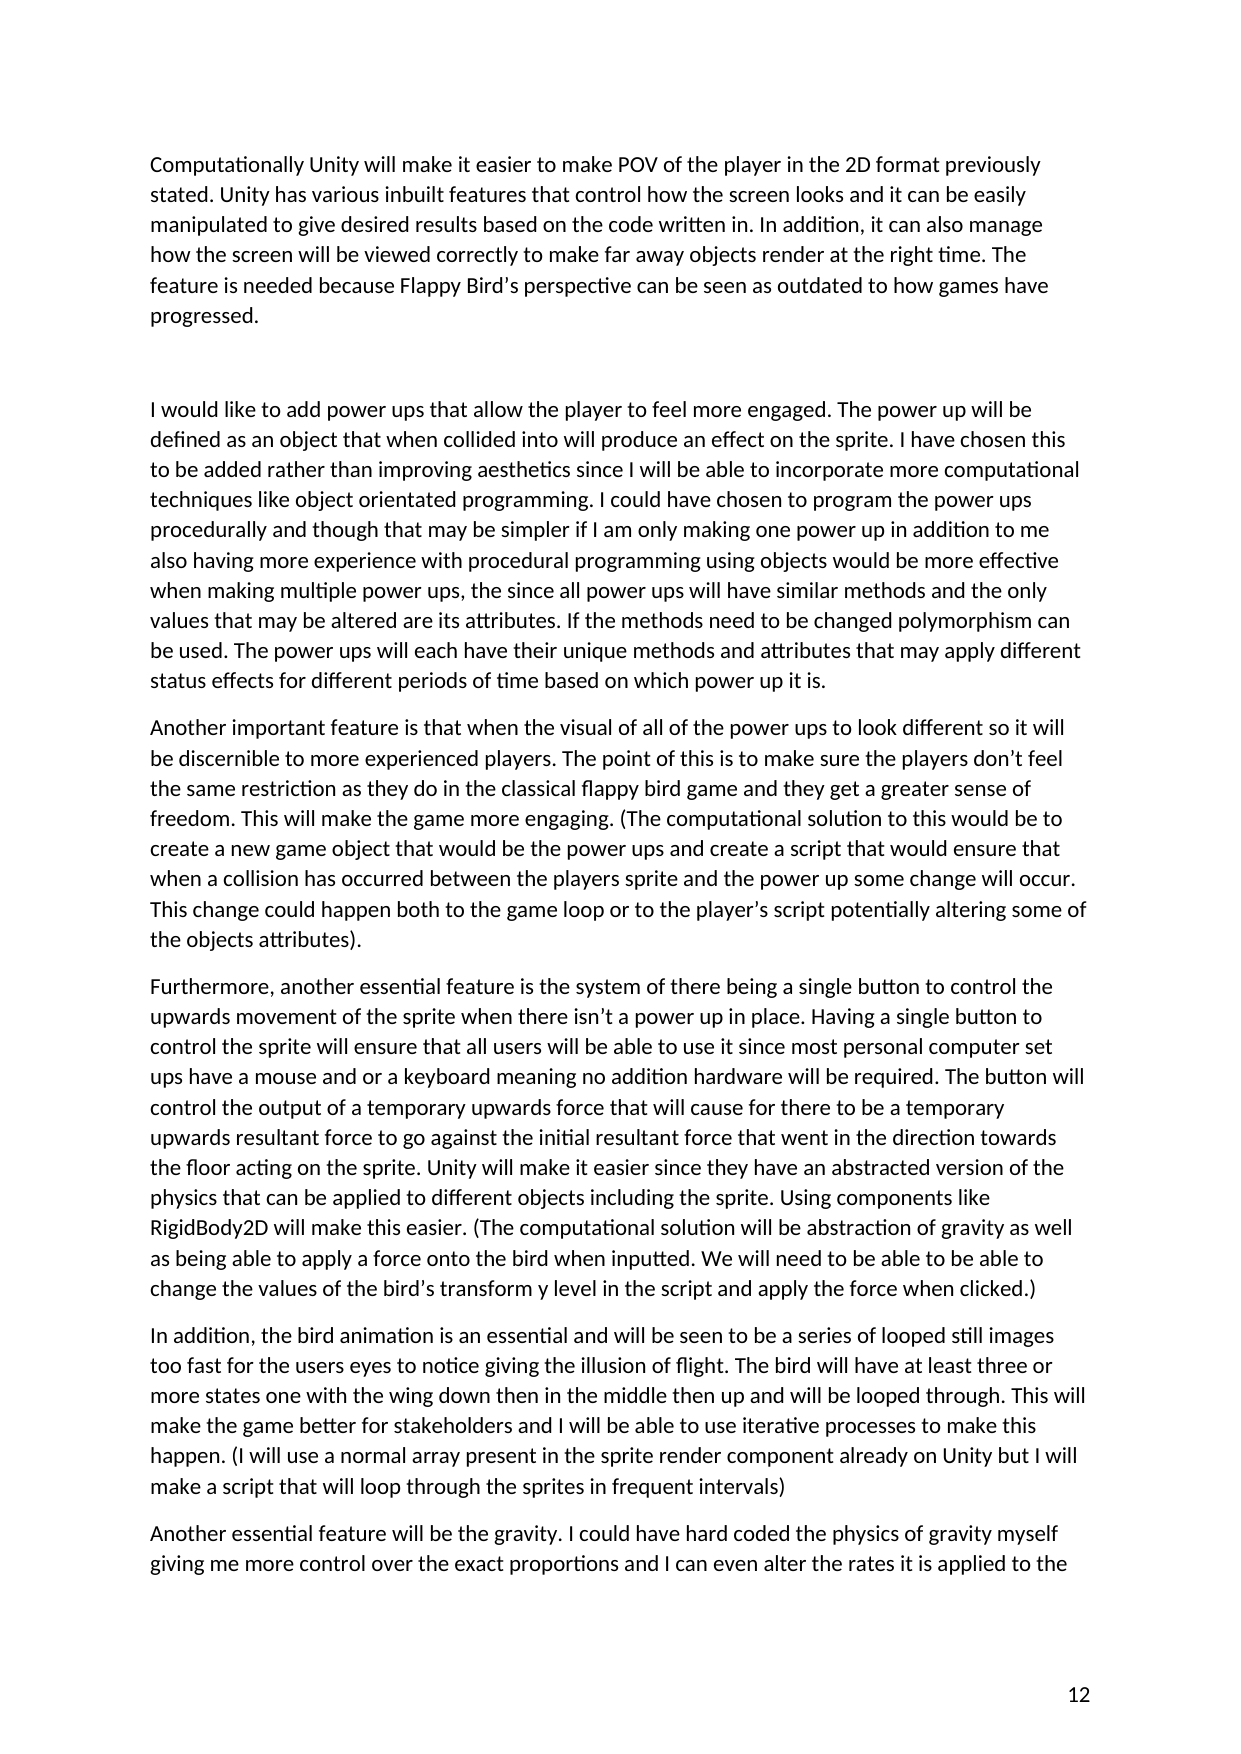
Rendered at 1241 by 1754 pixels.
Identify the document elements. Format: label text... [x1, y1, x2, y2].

text Another important feature is that when the visual of all of the power ups to look different so it will be discernible to more experienced players. The point of this is to make sure the players don’t feel the same restriction as they do in the classical flappy bird game and they get a greater sense of freedom. This will make the game more engaging. (The computational solution to this would be to create a new game object that would be the power ups and create a script that would ensure that when a collision has occurred between the players sprite and the power up some change will occur. This change could happen both to the game loop or to the player’s script potentially altering some of the objects attributes). [150, 713, 1090, 953]
text I would like to add power ups that allow the player to feel more engaged. The power up will be defined as an object that when collided into will produce an effect on the sprite. I have chosen this to be added rather than improving aesthetics since I will be able to incorporate more computational techniques like object orientated programming. I could have chosen to program the power ups procedurally and though that may be simpler if I am only making one power up in addition to me also having more experience with procedural programming using objects would be more effective when making multiple power ups, the since all power ups will have similar methods and the only values that may be altered are its attributes. If the methods need to be changed polymorphism can be used. The power ups will each have their unique methods and attributes that may apply different status effects for different periods of time based on which power up it is. [150, 395, 1090, 695]
text In addition, the bird animation is an essential and will be seen to be a series of looped still images too fast for the users eyes to notice giving the illusion of flight. The bird will have at least three or more states one with the wing down then in the middle then up and will be looped through. This will make the game better for stakeholders and I will be able to use iterative processes to make this happen. (I will use a normal array present in the sprite render component already on Unity but I will make a script that will loop through the sprites in frequent intervals) [150, 1321, 1090, 1500]
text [150, 150, 1090, 329]
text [150, 1519, 1090, 1577]
text Furthermore, another essential feature is the system of there being a single button to control the upwards movement of the sprite when there isn’t a power up in place. Having a single button to control the sprite will ensure that all users will be able to use it since most personal computer set ups have a mouse and or a keyboard meaning no addition hardware will be required. The button will control the output of a temporary upwards force that will cause for there to be a temporary upwards resultant force to go against the initial resultant force that went in the direction towards the floor acting on the sprite. Unity will make it easier since they have an abstracted version of the physics that can be applied to different objects including the sprite. Using components like RigidBody2D will make this easier. (The computational solution will be abstraction of gravity as well as being able to apply a force onto the bird when inputted. We will need to be able to be able to change the values of the bird’s transform y level in the script and apply the force when clicked.) [150, 972, 1090, 1302]
